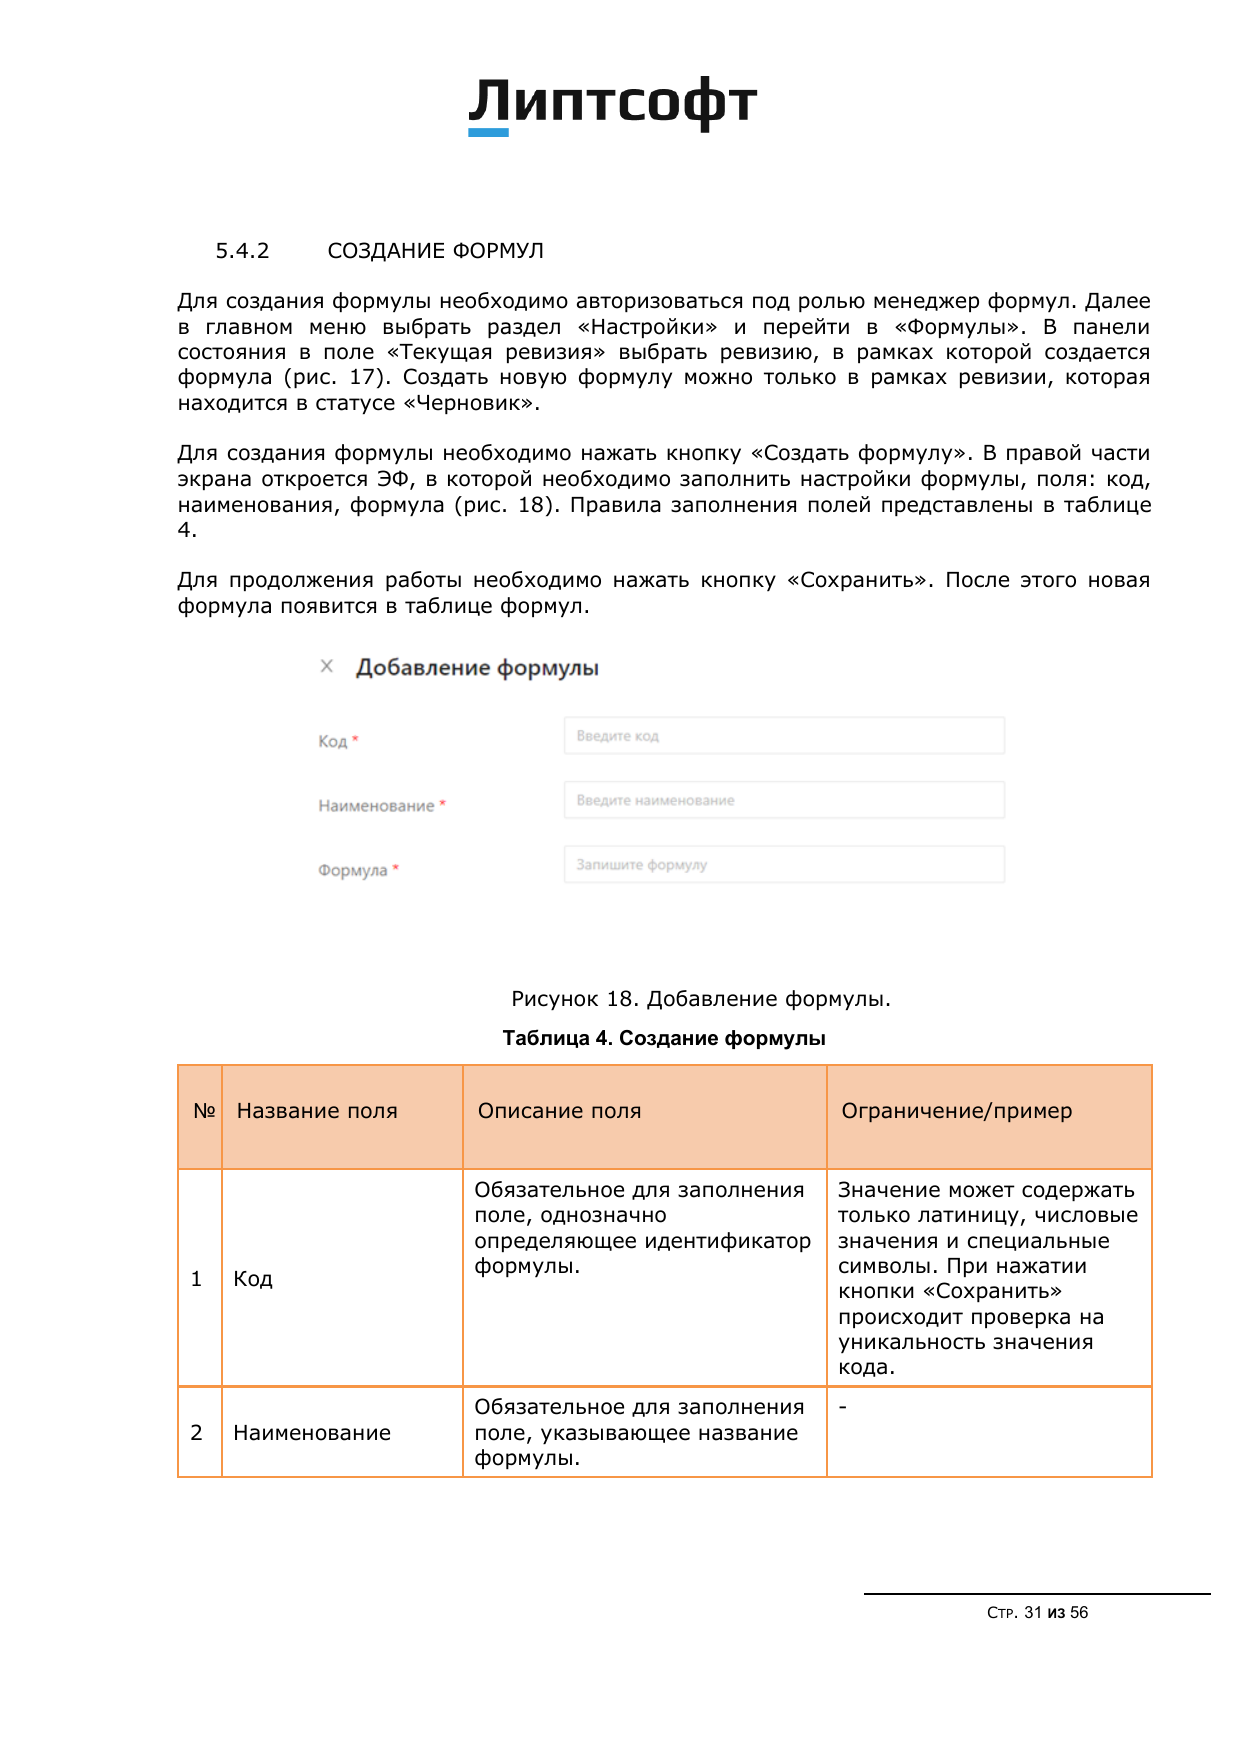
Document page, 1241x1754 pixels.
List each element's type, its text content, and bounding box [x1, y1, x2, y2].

text Для продолжения работы необходимо нажать кнопку «Сохранить». После этого новая формула появится в таблице формул. [177, 567, 1152, 617]
table_cell Наименование [223, 1388, 462, 1476]
table_cell Обязательное для заполнения поле, однозначно определяющее идентификатор формулы. [464, 1170, 826, 1385]
table_cell Значение может содержать только латиницу, числовые значения и специальные символы. При нажатии кнопки «Сохранить» происходит проверка на уникальность значения кода. [828, 1170, 1151, 1385]
table_cell Код [223, 1170, 462, 1385]
table_header Описание поля [464, 1066, 826, 1168]
table_cell 2 [179, 1388, 221, 1476]
text Для создания формулы необходимо нажать кнопку «Создать формулу». В правой части экрана откроется ЭФ, в которой необходимо заполнить настройки формулы, поля: код, наименования, формула (рис. 18). Правила заполнения полей представлены в таблице 4. [177, 439, 1152, 542]
table_header Ограничение/пример [828, 1066, 1151, 1168]
text Рисунок 18. Добавление формулы. [177, 986, 1152, 1011]
text Для создания формулы необходимо авторизоваться под ролью менеджер формул. Далее в главном меню выбрать раздел «Настройки» и перейти в «Формулы». В панели состояния в поле «Текущая ревизия» выбрать ревизию, в рамках которой создается формула (рис. 17). Создать новую формулу можно только в рамках ревизии, которая находится в статусе «Черновик». [177, 288, 1152, 414]
picture [287, 642, 1042, 961]
table_cell Обязательное для заполнения поле, указывающее название формулы. [464, 1388, 826, 1476]
table_header [179, 1066, 221, 1168]
text Таблица 4. Создание формулы [177, 1025, 1152, 1049]
table_cell 1 [179, 1170, 221, 1385]
picture [468, 54, 758, 155]
table_header Название поля [223, 1066, 462, 1168]
subtitle Создание формул [215, 238, 1152, 263]
table_cell - [828, 1388, 1151, 1476]
